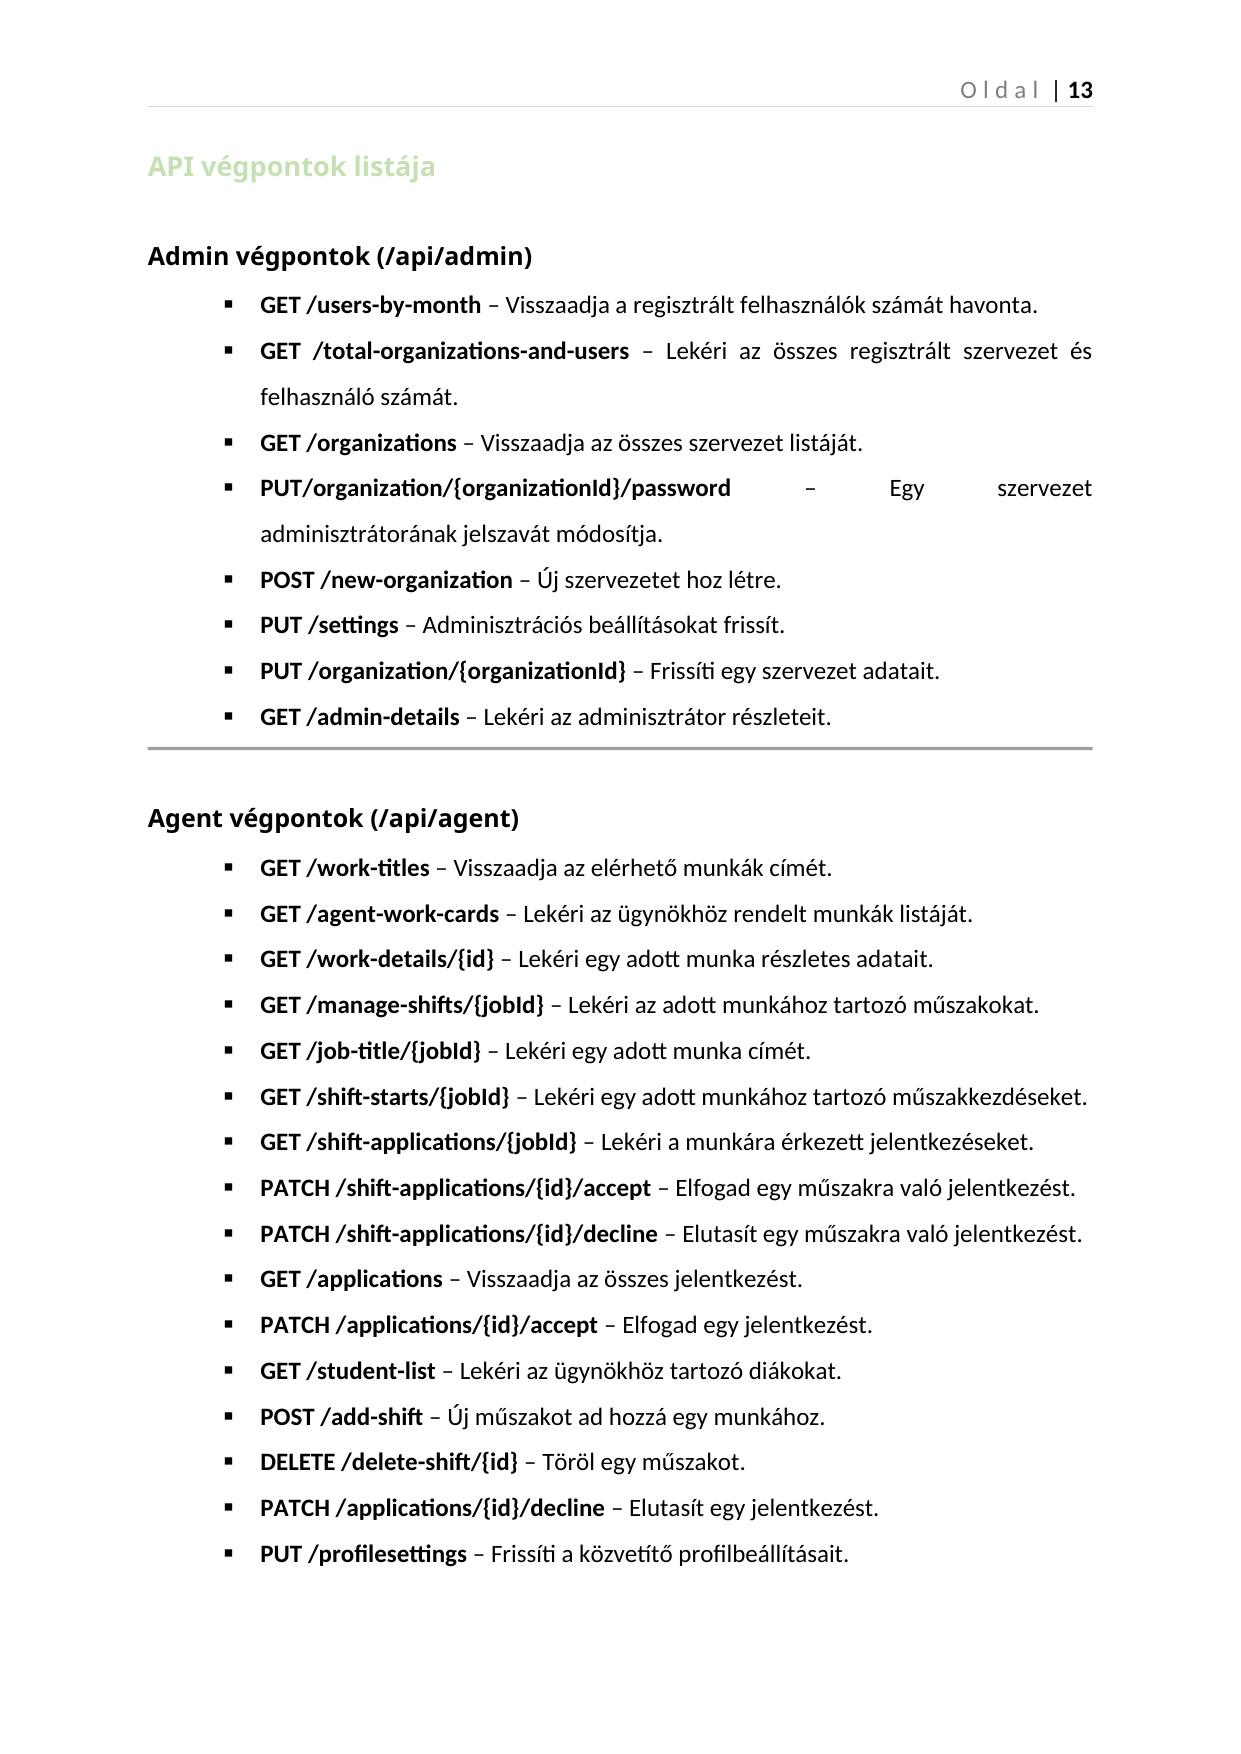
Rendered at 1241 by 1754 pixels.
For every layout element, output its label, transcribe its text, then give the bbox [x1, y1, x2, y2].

list GET /work-details/{id} – Lekéri egy adott munka részletes adatait. [223, 943, 1093, 974]
list POST /new-organization – Új szervezetet hoz létre. [223, 564, 1093, 594]
list GET /total-organizations-and-users – Lekéri az összes regisztrált szervezet és felhasználó számát. [223, 335, 1093, 412]
list GET /users-by-month – Visszaadja a regisztrált felhasználók számát havonta. [223, 289, 1093, 320]
list PATCH /shift-applications/{id}/accept – Elfogad egy műszakra való jelentkezést. [223, 1172, 1093, 1203]
list GET /work-titles – Visszaadja az elérhető munkák címét. [223, 852, 1093, 882]
list DELETE /delete-shift/{id} – Töröl egy műszakot. [223, 1446, 1093, 1477]
list GET /agent-work-cards – Lekéri az ügynökhöz rendelt munkák listáját. [223, 898, 1093, 928]
list PUT /organization/{organizationId} – Frissíti egy szervezet adatait. [223, 655, 1093, 686]
list GET /shift-starts/{jobId} – Lekéri egy adott munkához tartozó műszakkezdéseket. [223, 1081, 1093, 1111]
list GET /manage-shifts/{jobId} – Lekéri az adott munkához tartozó műszakokat. [223, 989, 1093, 1020]
list GET /job-title/{jobId} – Lekéri egy adott munka címét. [223, 1035, 1093, 1065]
list GET /applications – Visszaadja az összes jelentkezést. [223, 1263, 1093, 1294]
list PUT /settings – Adminisztrációs beállításokat frissít. [223, 610, 1093, 640]
list PATCH /applications/{id}/decline – Elutasít egy jelentkezést. [223, 1492, 1093, 1523]
subtitle Agent végpontok (/api/agent) [148, 801, 1093, 835]
list GET /shift-applications/{jobId} – Lekéri a munkára érkezett jelentkezéseket. [223, 1126, 1093, 1157]
list GET /admin-details – Lekéri az adminisztrátor részleteit. [223, 701, 1093, 732]
subtitle API végpontok listája [148, 148, 1093, 184]
list GET /organizations – Visszaadja az összes szervezet listáját. [223, 427, 1093, 457]
list POST /add-shift – Új műszakot ad hozzá egy munkához. [223, 1401, 1093, 1431]
list PUT/organization/{organizationId}/password – Egy szervezet adminisztrátorának jelszavát módosítja. [223, 472, 1093, 549]
list GET /student-list – Lekéri az ügynökhöz tartozó diákokat. [223, 1355, 1093, 1386]
list PUT /profilesettings – Frissíti a közvetítő profilbeállításait. [223, 1538, 1093, 1568]
list PATCH /shift-applications/{id}/decline – Elutasít egy műszakra való jelentkezést. [223, 1218, 1093, 1248]
list PATCH /applications/{id}/accept – Elfogad egy jelentkezést. [223, 1309, 1093, 1340]
subtitle Admin végpontok (/api/admin) [148, 238, 1093, 273]
